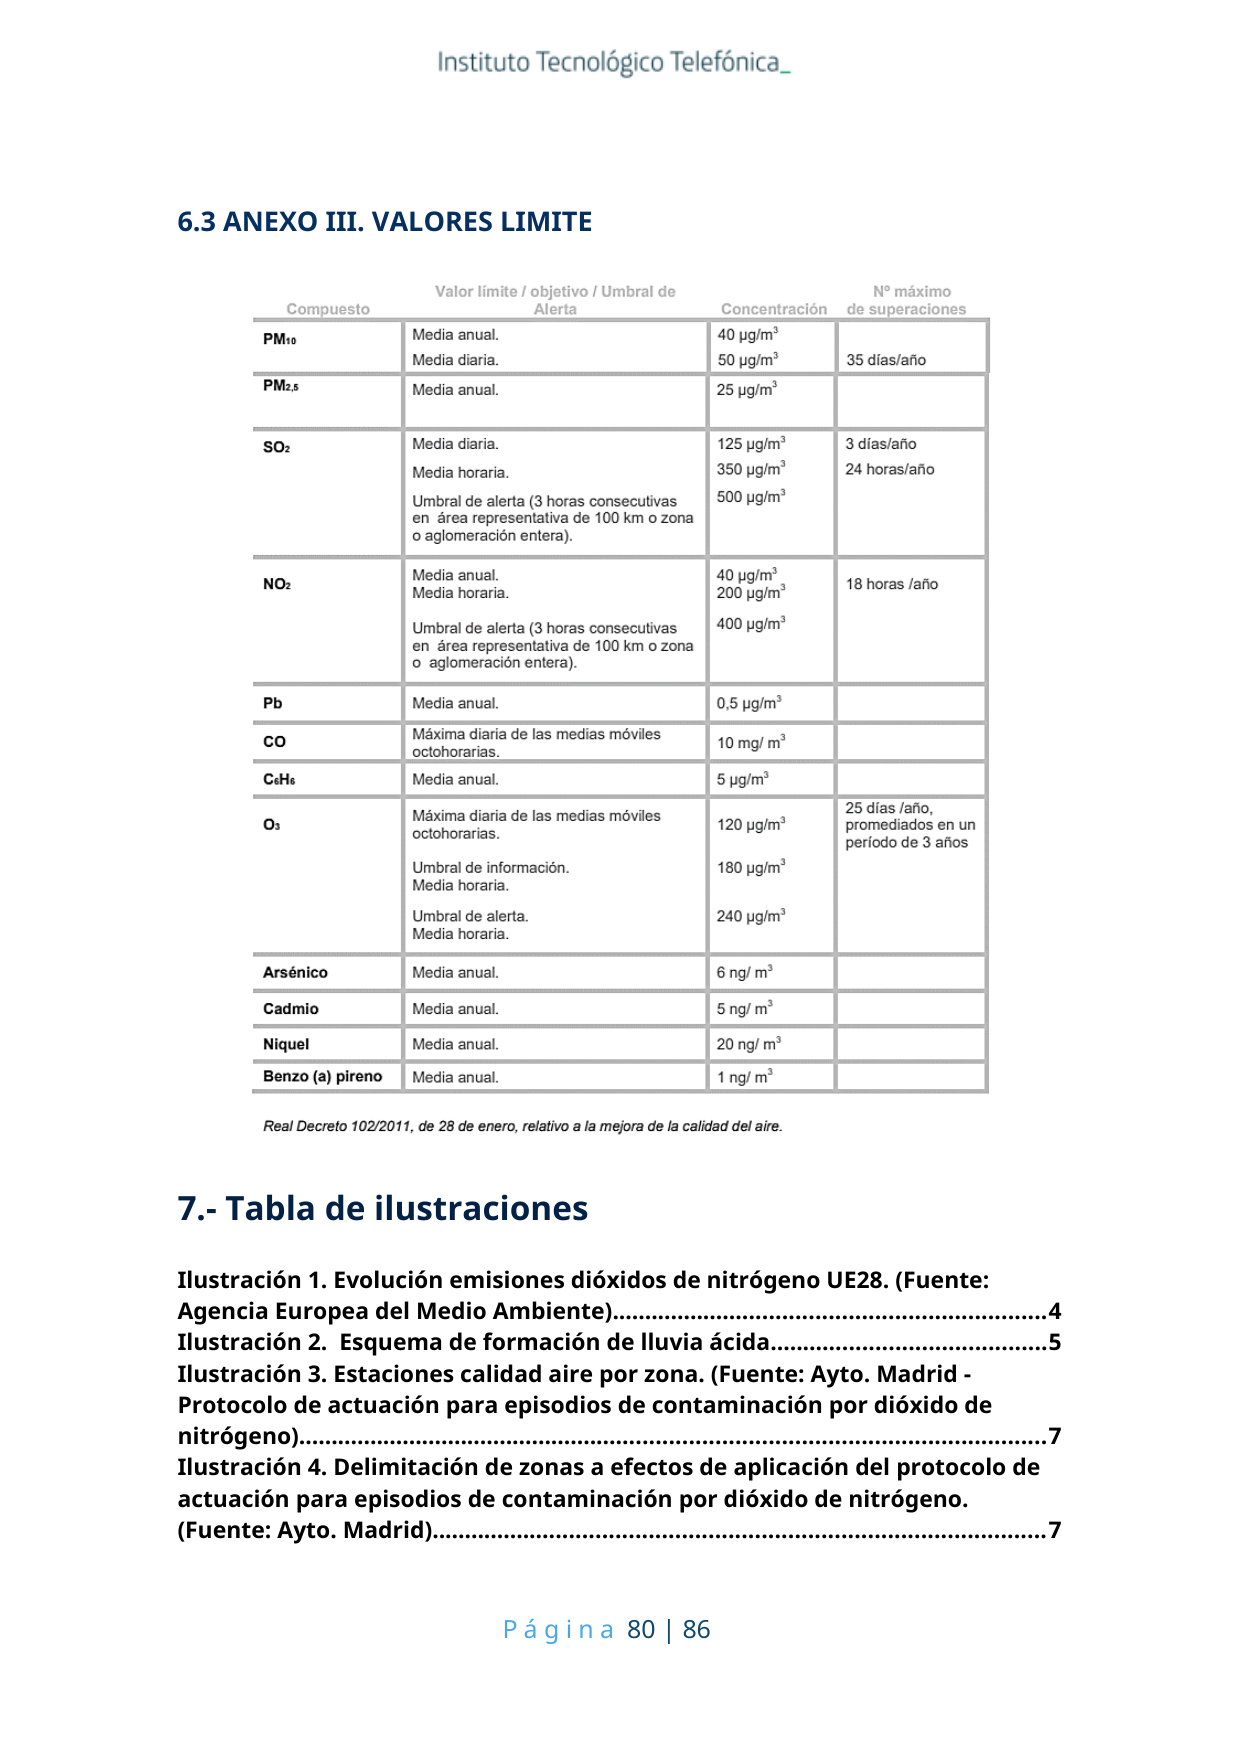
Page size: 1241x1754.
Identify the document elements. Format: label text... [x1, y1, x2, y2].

subtitle 7.- Tabla de ilustraciones [177, 1184, 1063, 1230]
text Ilustración 1. Evolución emisiones dióxidos de nitrógeno UE28. (Fuente: Agencia Europea del Medio Ambiente) 4 [177, 1264, 1063, 1326]
picture [243, 273, 997, 1135]
subtitle 6.3 ANEXO III. VALORES LIMITE [177, 203, 1063, 239]
text Ilustración 4. Delimitación de zonas a efectos de aplicación del protocolo de actuación para episodios de contaminación por dióxido de nitrógeno. (Fuente: Ayto. Madrid) 7 [177, 1451, 1063, 1545]
picture [433, 29, 807, 83]
text Ilustración 3. Estaciones calidad aire por zona. (Fuente: Ayto. Madrid - Protocolo de actuación para episodios de contaminación por dióxido de nitrógeno) 7 [177, 1358, 1063, 1451]
text Ilustración 2. Esquema de formación de lluvia ácida 5 [177, 1326, 1063, 1358]
